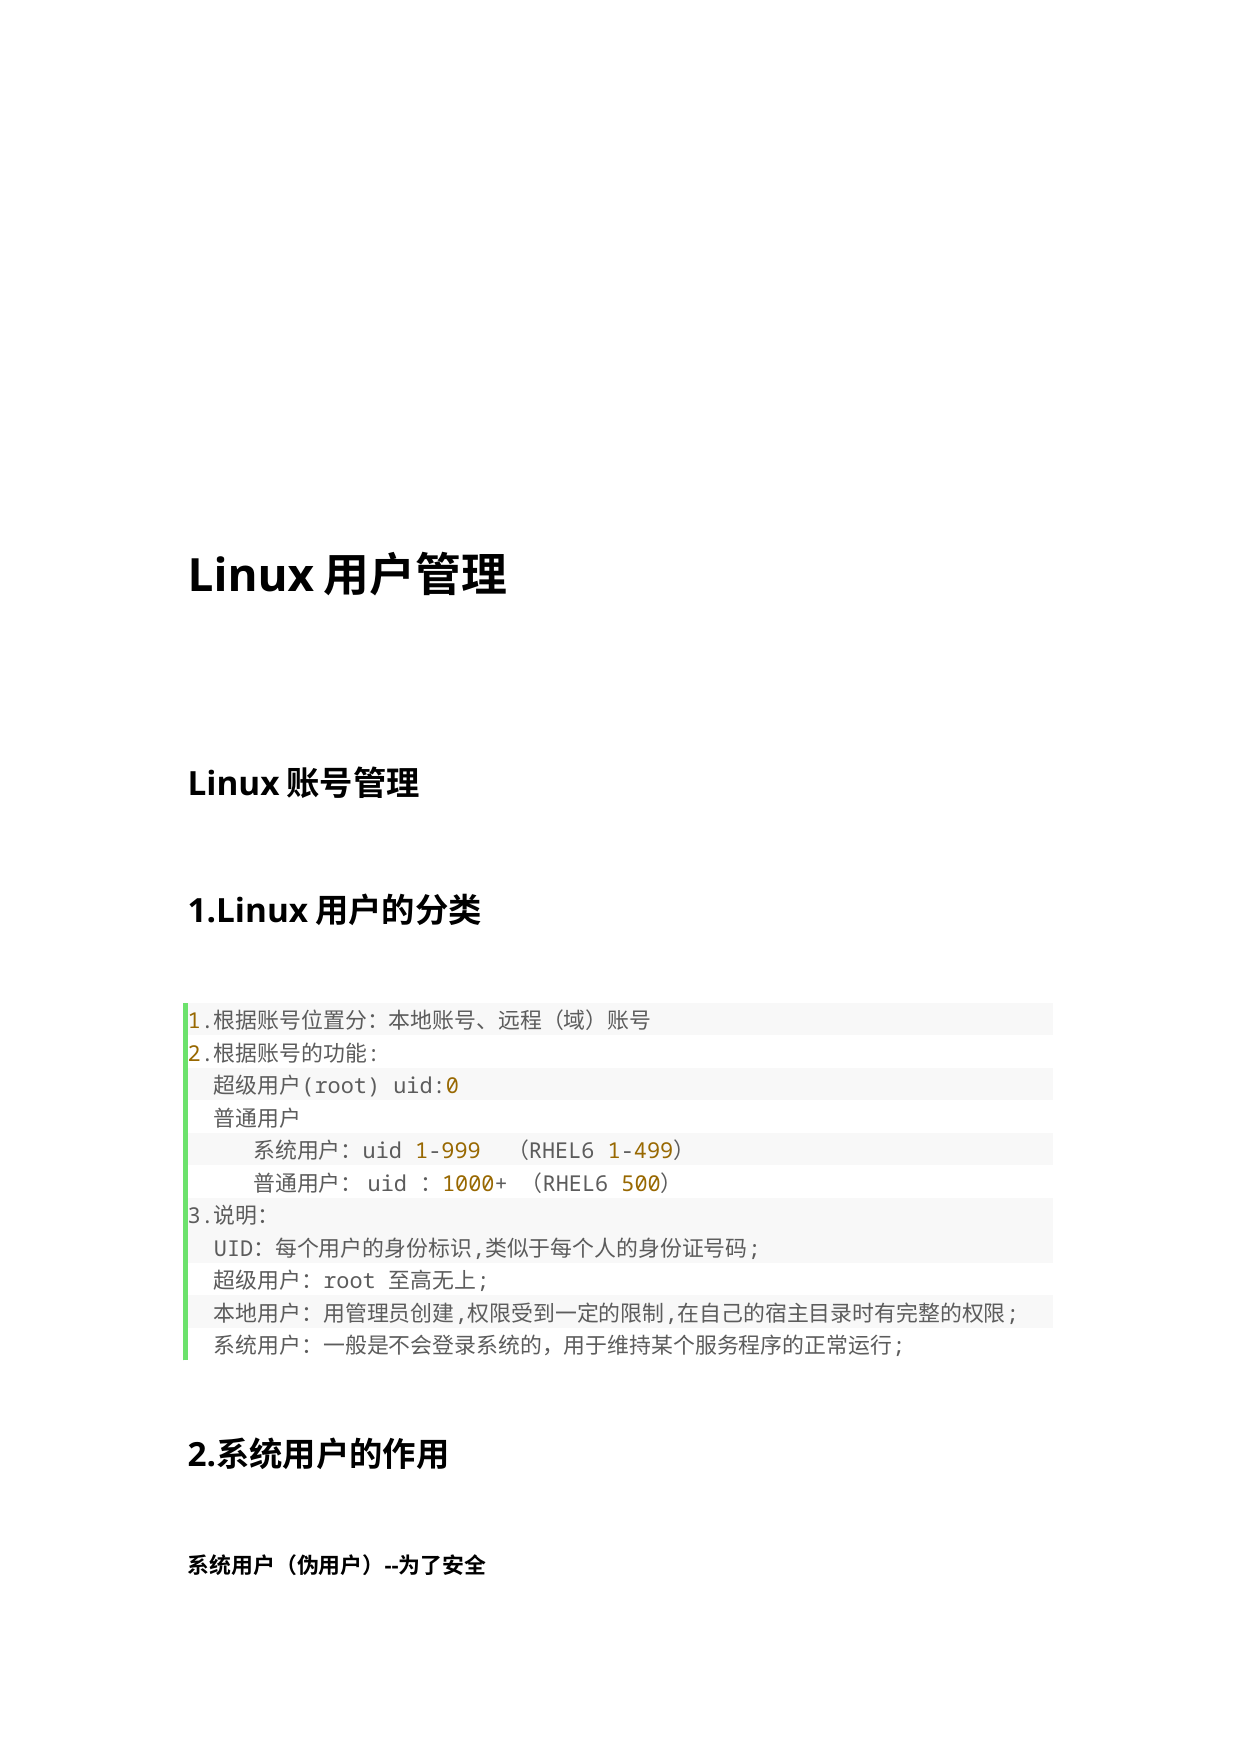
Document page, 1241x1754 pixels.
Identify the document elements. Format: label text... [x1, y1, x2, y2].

text 2.根据账号的功能: [188, 1035, 1053, 1068]
subtitle 2.系统用户的作用 [187, 1420, 1053, 1485]
text 超级用户(root) uid:0 [188, 1068, 1053, 1100]
text 普通用户 [188, 1100, 1053, 1133]
text 3.说明： [188, 1198, 1053, 1230]
subtitle Linux账号管理 [187, 748, 1053, 813]
text 系统用户（伪用户）--为了安全 [187, 1547, 1053, 1580]
text 系统用户：uid 1-999 （RHEL6 1-499） [188, 1133, 1053, 1165]
text 普通用户： uid ：1000+ （RHEL6 500） [188, 1165, 1053, 1198]
text 系统用户：一般是不会登录系统的，用于维持某个服务程序的正常运行; [188, 1328, 1053, 1360]
text UID：每个用户的身份标识,类似于每个人的身份证号码; [188, 1230, 1053, 1263]
subtitle Linux用户管理 [187, 522, 1053, 620]
text 1.根据账号位置分：本地账号、远程（域）账号 [188, 1003, 1053, 1035]
text 本地用户：用管理员创建,权限受到一定的限制,在自己的宿主目录时有完整的权限; [188, 1295, 1053, 1328]
subtitle 1.Linux用户的分类 [187, 875, 1053, 940]
text 超级用户：root 至高无上; [188, 1263, 1053, 1295]
